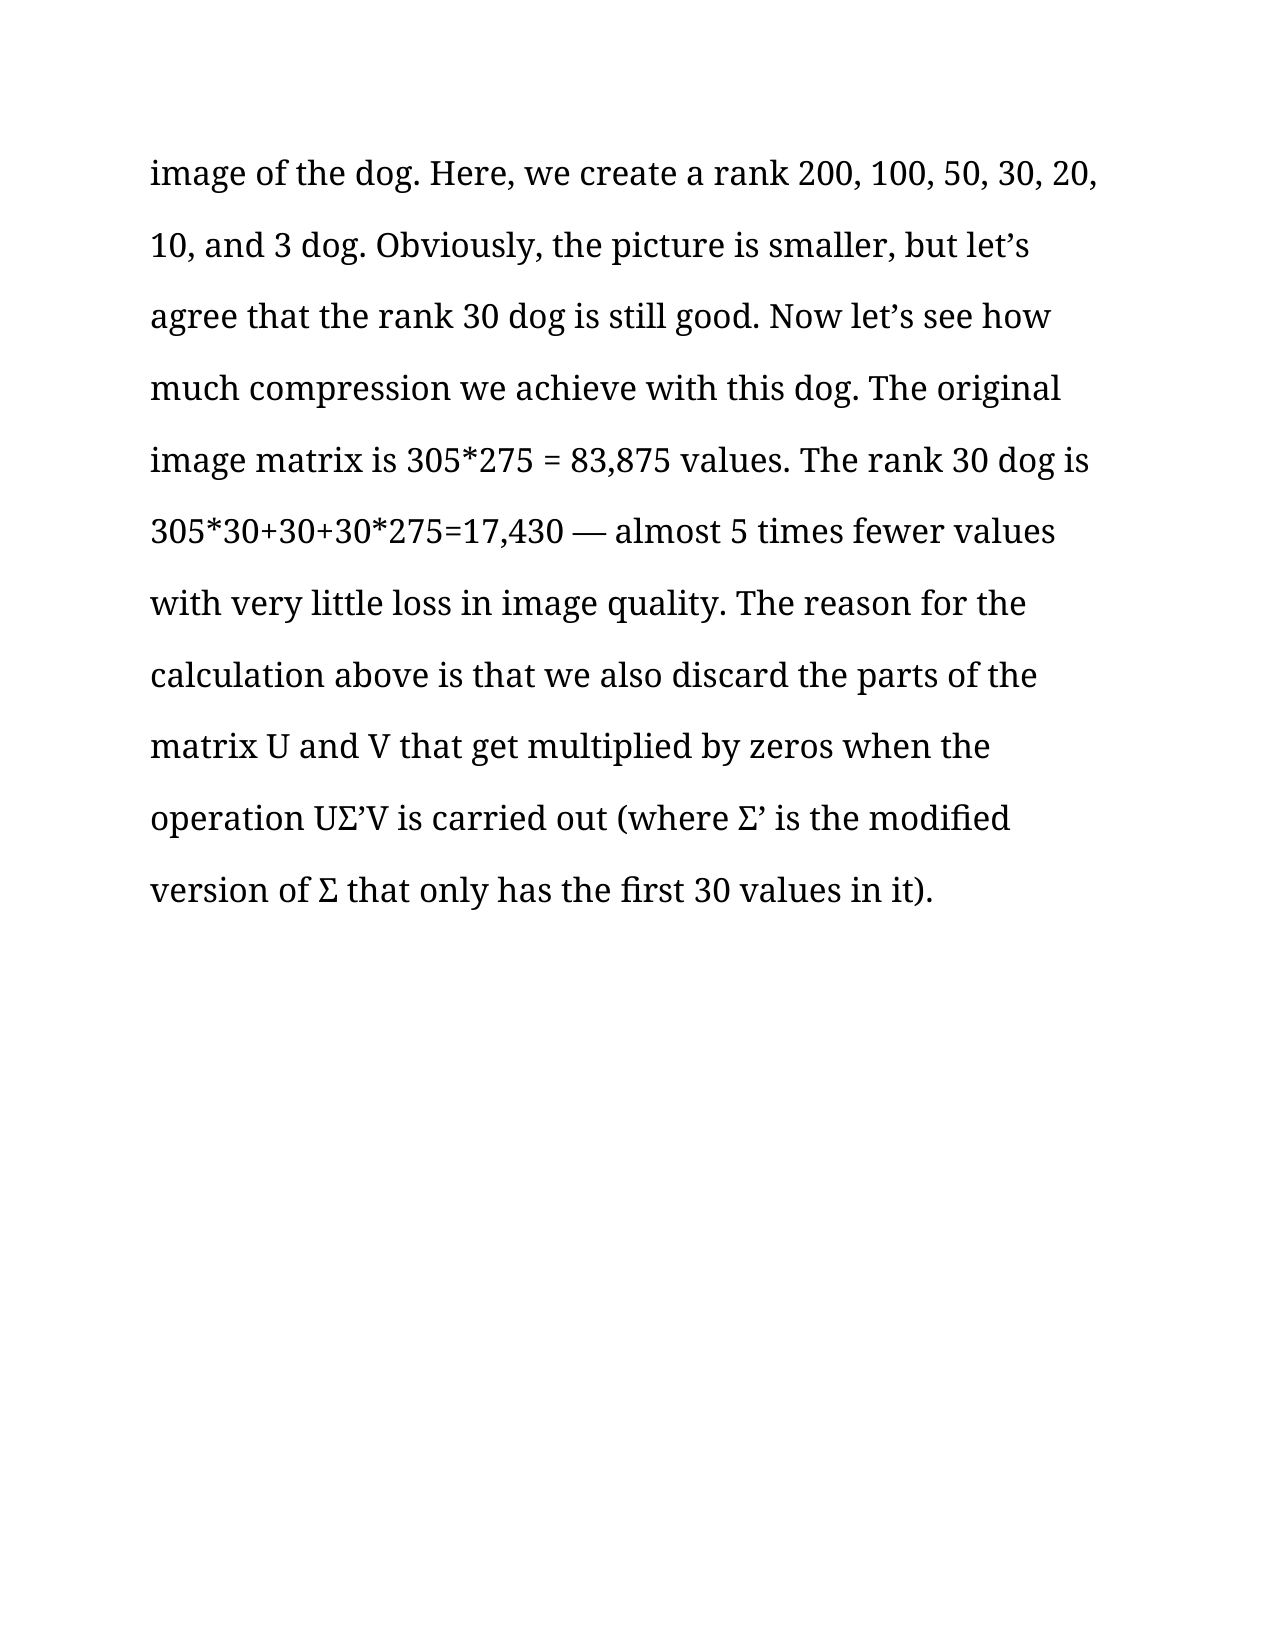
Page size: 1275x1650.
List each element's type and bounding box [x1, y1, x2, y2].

text [150, 150, 1125, 912]
